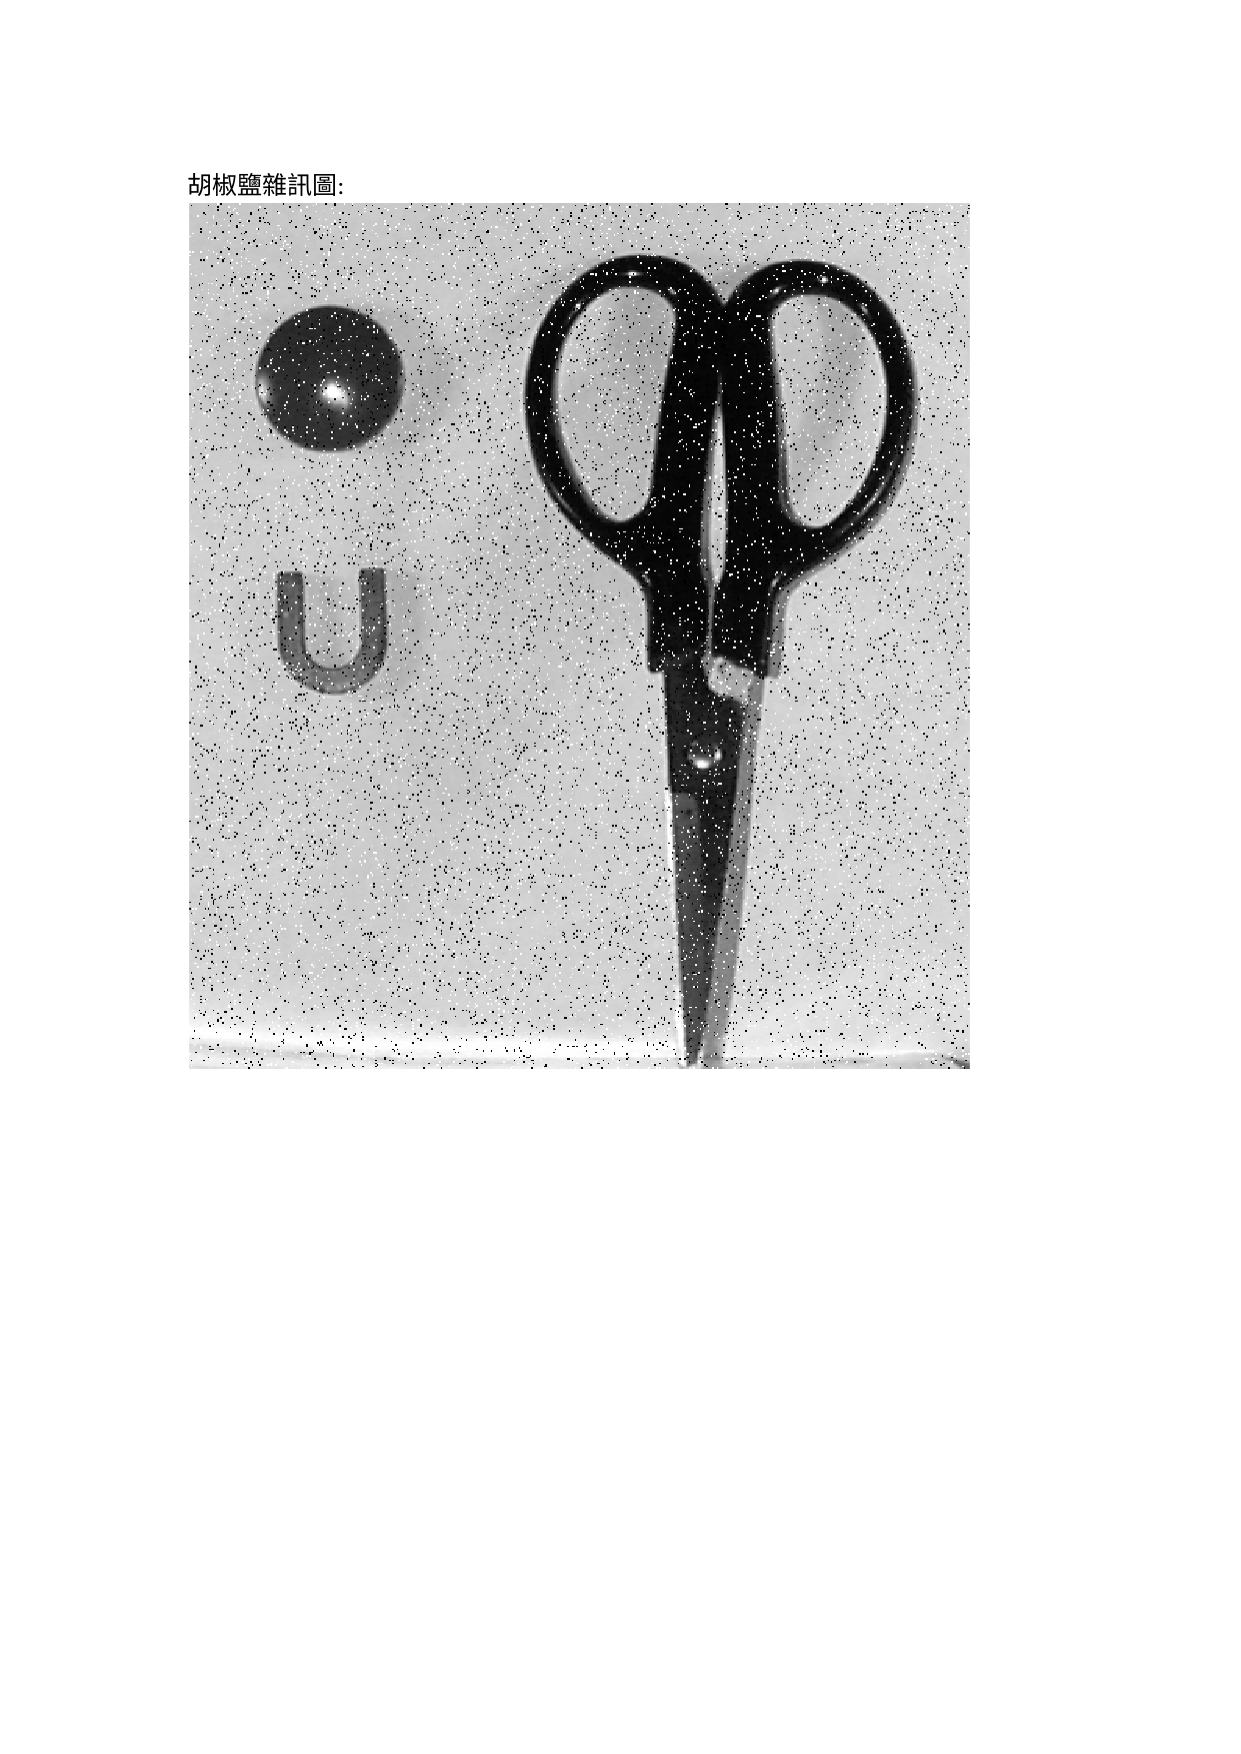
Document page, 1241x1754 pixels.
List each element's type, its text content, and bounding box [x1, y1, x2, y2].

picture [187, 202, 972, 1071]
text 胡椒鹽雜訊圖: [187, 164, 1053, 202]
